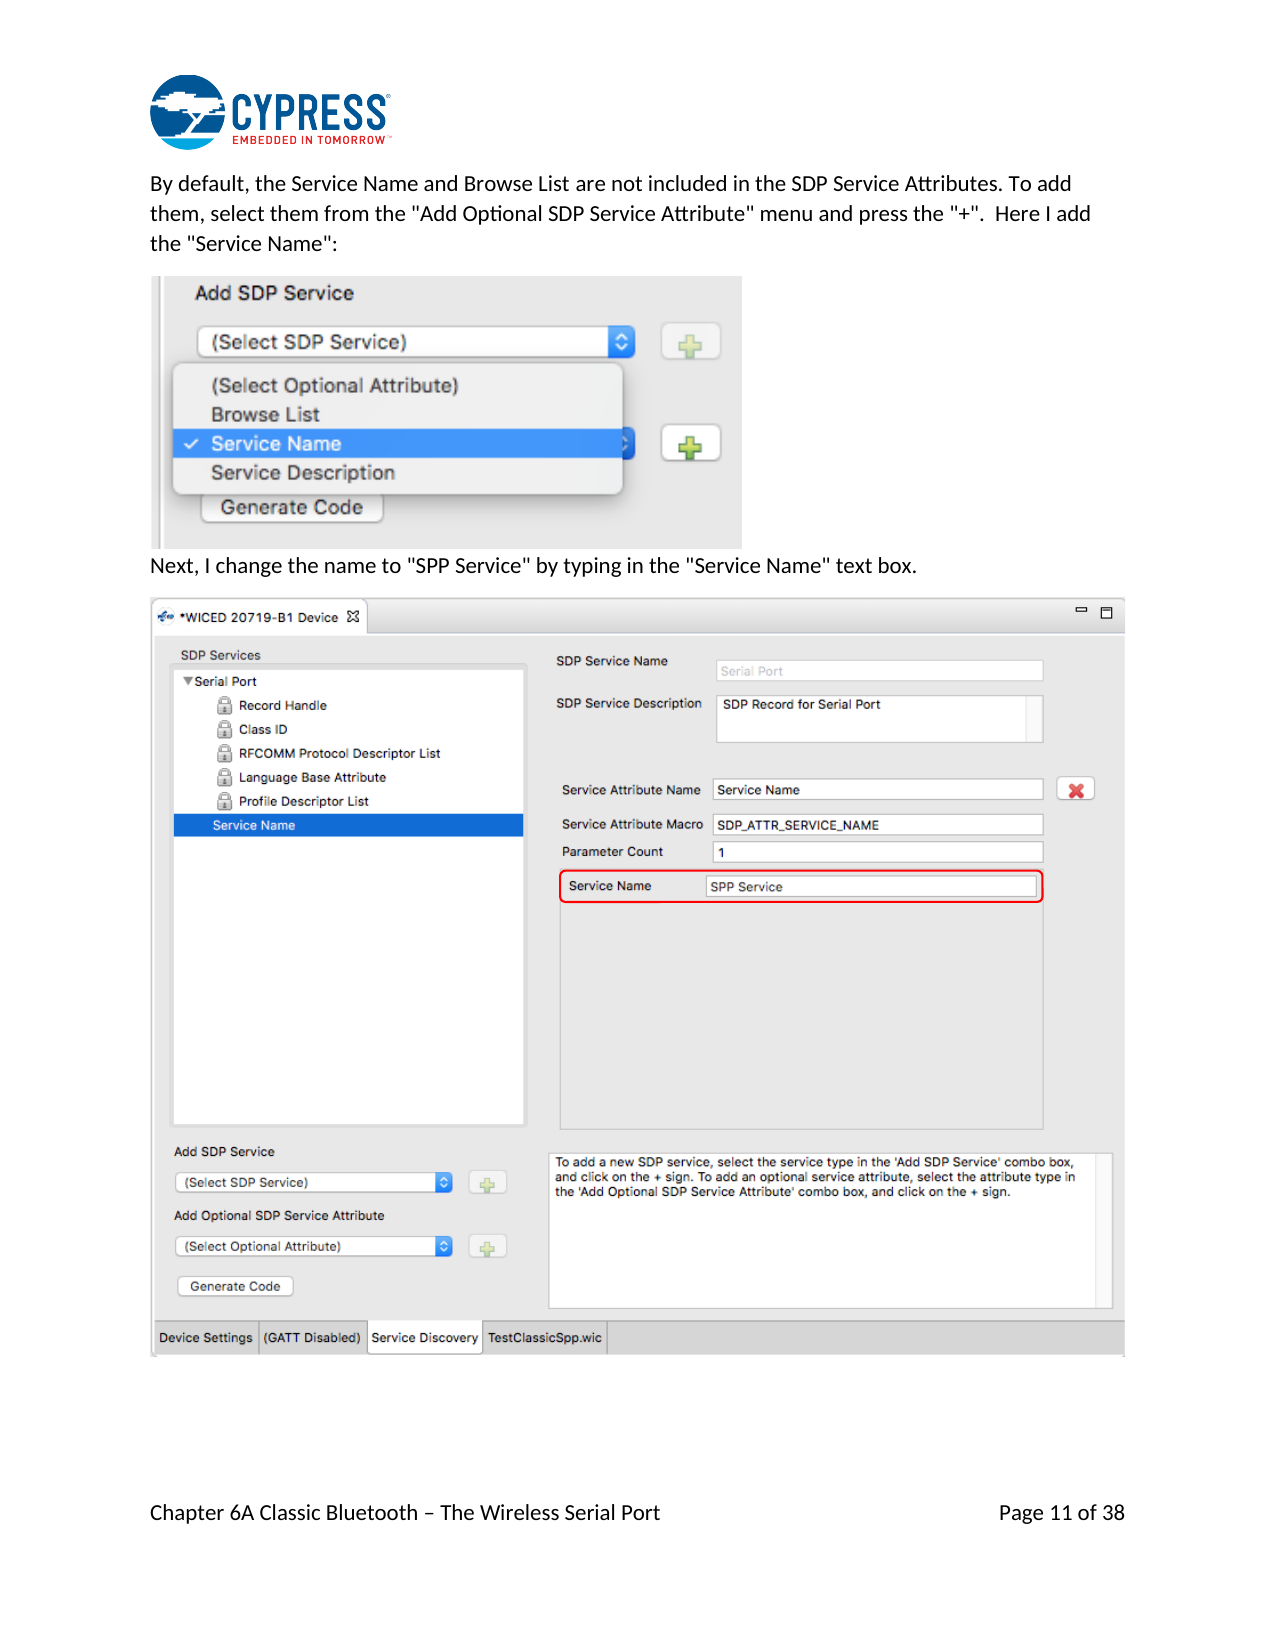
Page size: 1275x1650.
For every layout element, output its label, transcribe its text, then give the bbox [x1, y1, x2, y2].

picture [150, 276, 742, 549]
text By default, the Service Name and Browse List are not included in the SDP Service Attributes. To add them, select them from the "Add Optional SDP Service Attribute" menu and press the "+". Here I add the "Service Name": [150, 169, 1125, 257]
picture [150, 75, 392, 150]
picture [150, 597, 1125, 1357]
